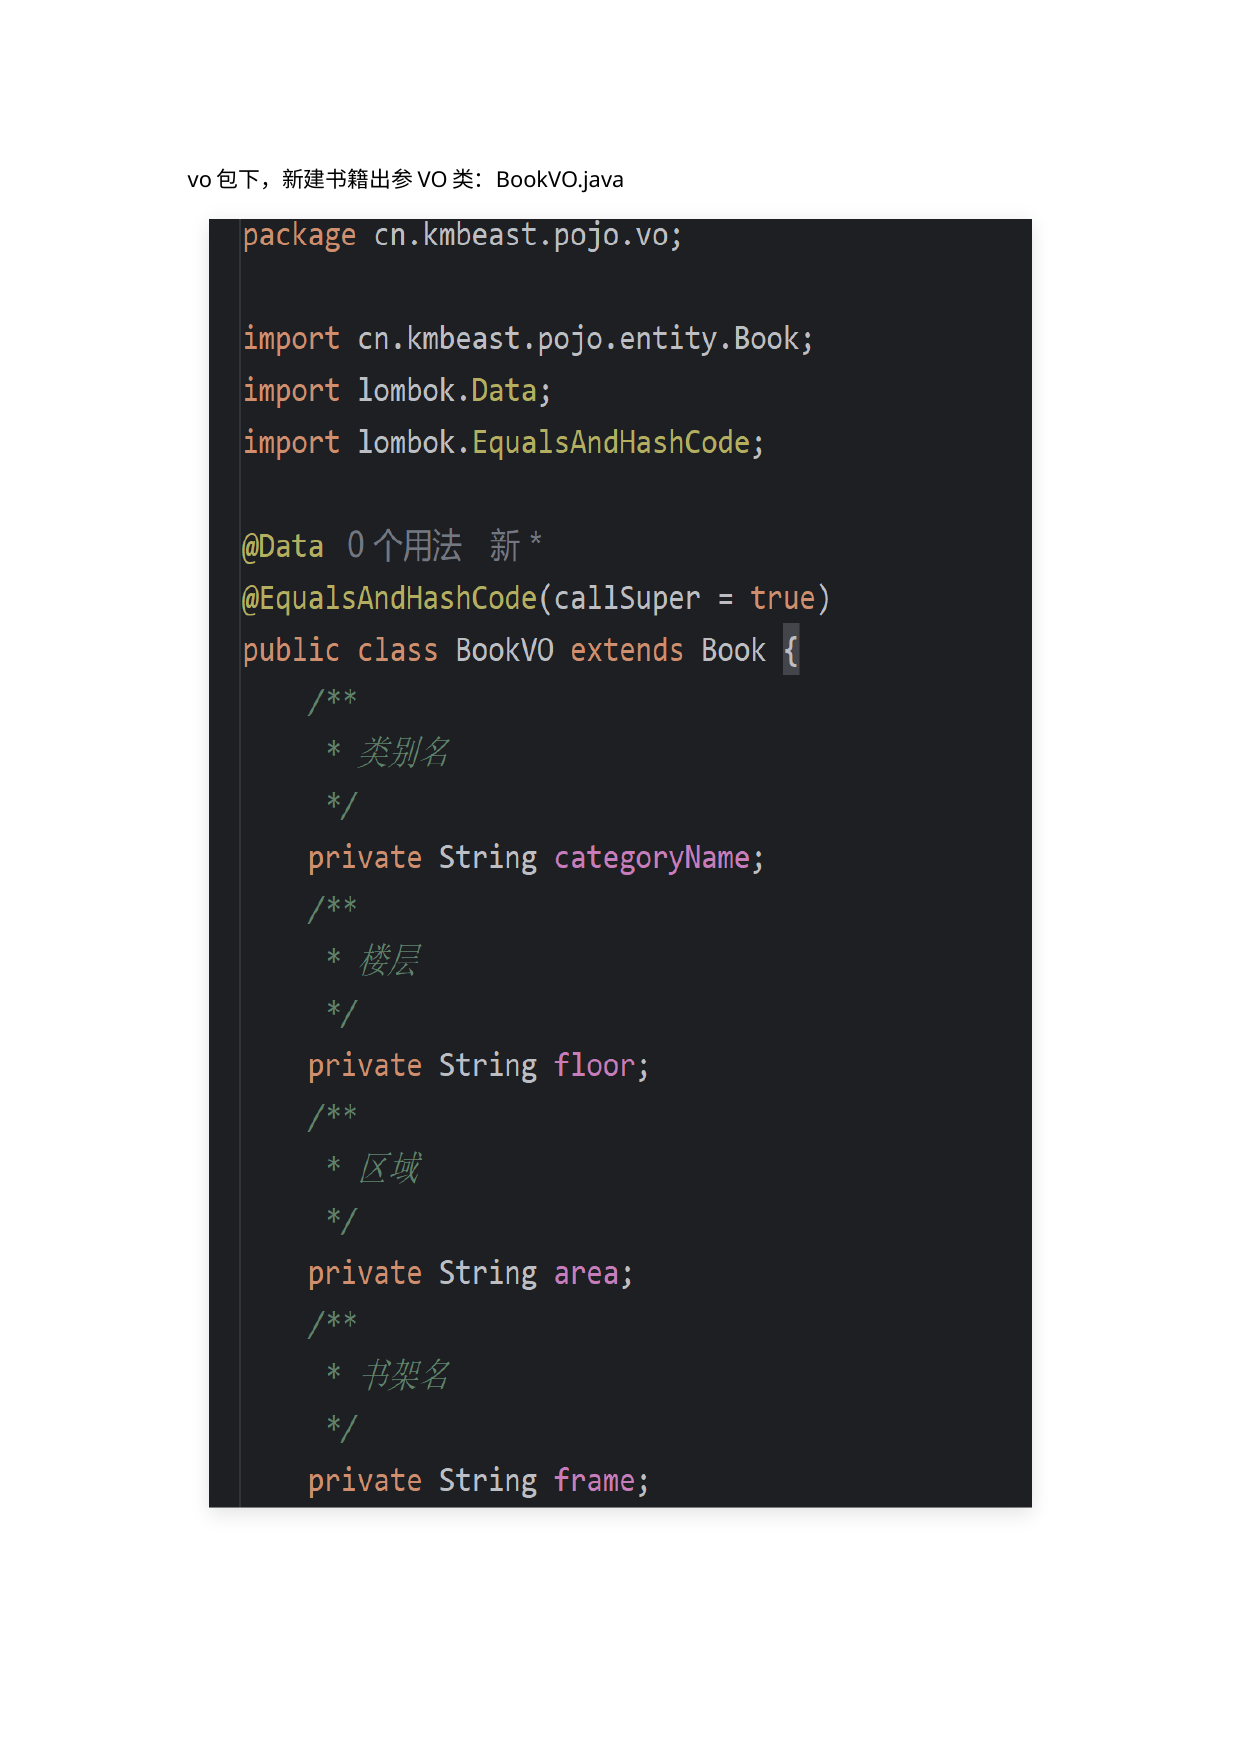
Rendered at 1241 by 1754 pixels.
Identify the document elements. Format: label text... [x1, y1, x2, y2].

text vo包下，新建书籍出参VO类：BookVO.java [187, 162, 1053, 194]
picture [187, 194, 1053, 1532]
